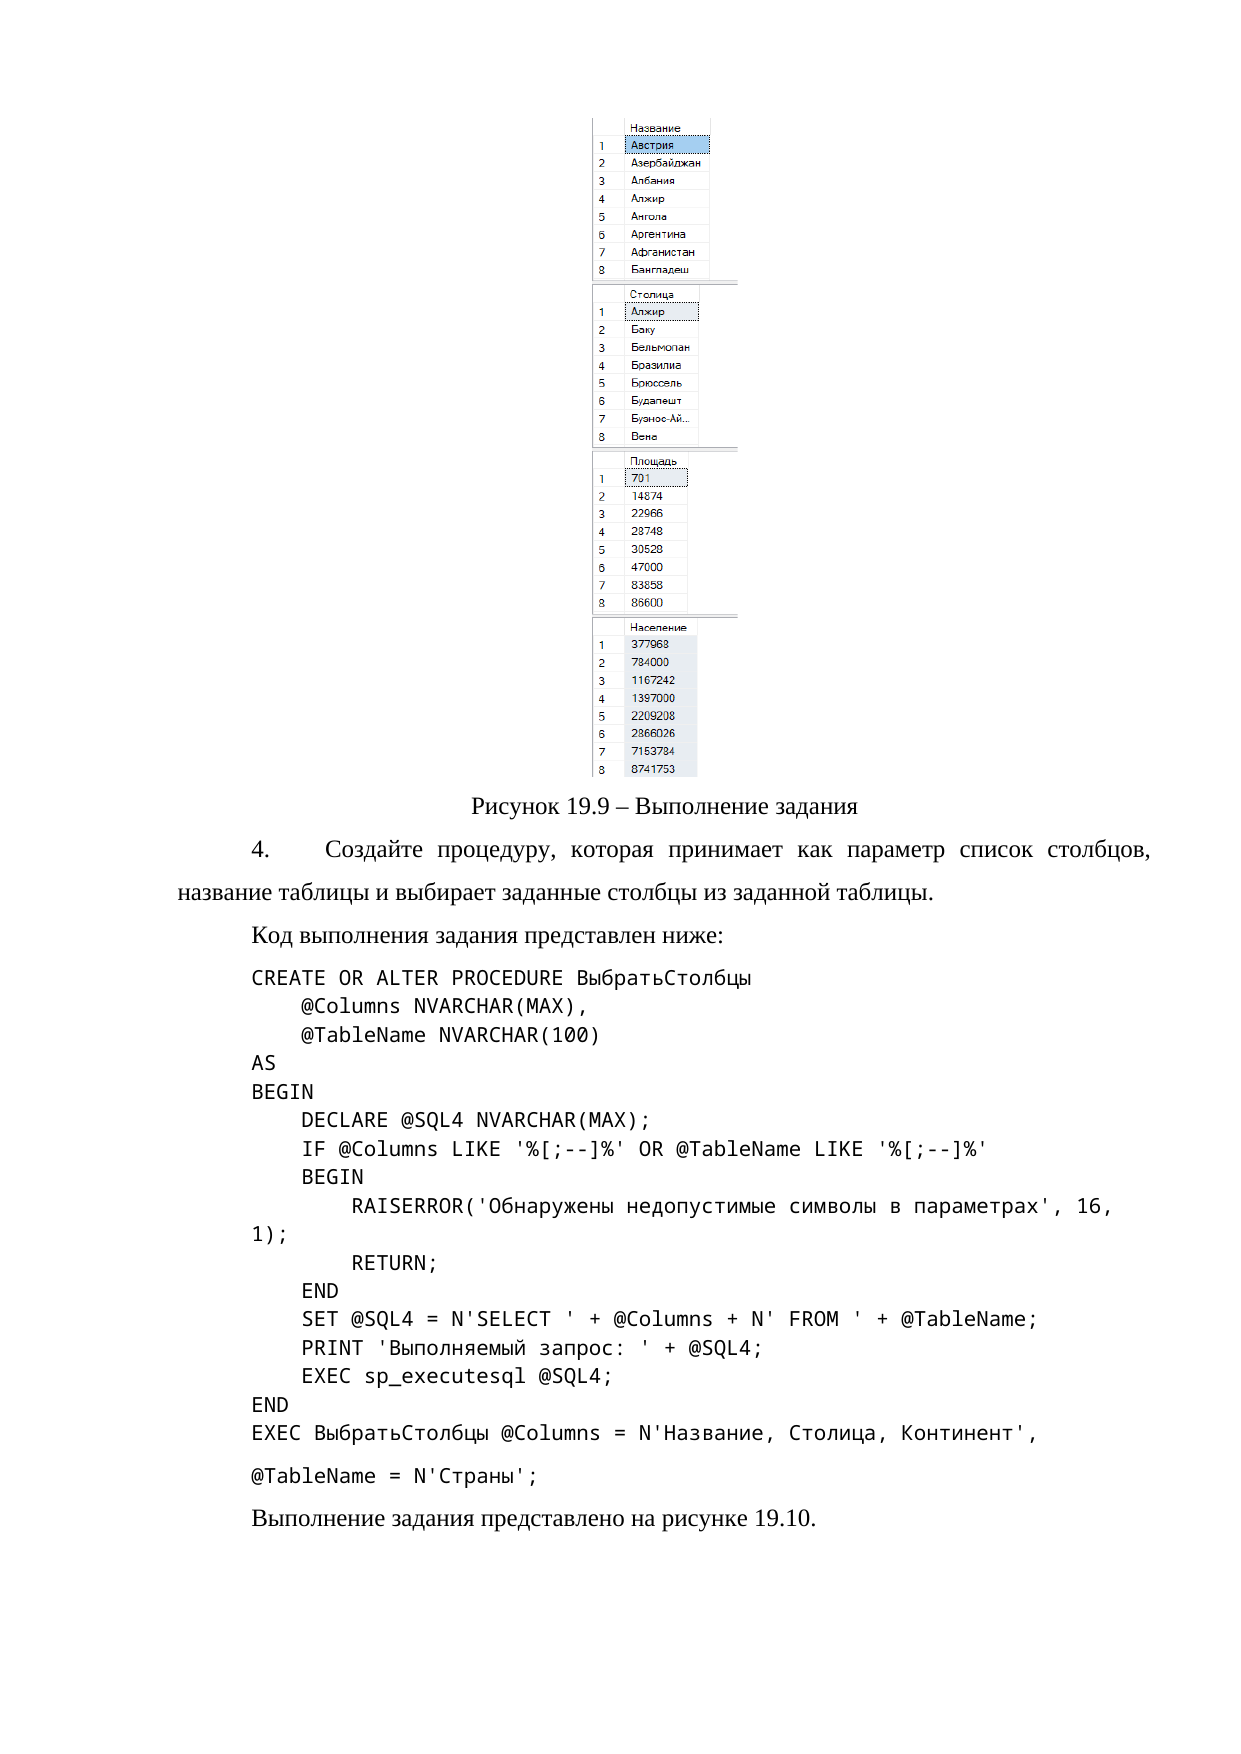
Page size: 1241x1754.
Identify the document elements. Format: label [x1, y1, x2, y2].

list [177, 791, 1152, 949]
picture [591, 118, 738, 777]
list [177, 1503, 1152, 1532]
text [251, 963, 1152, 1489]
